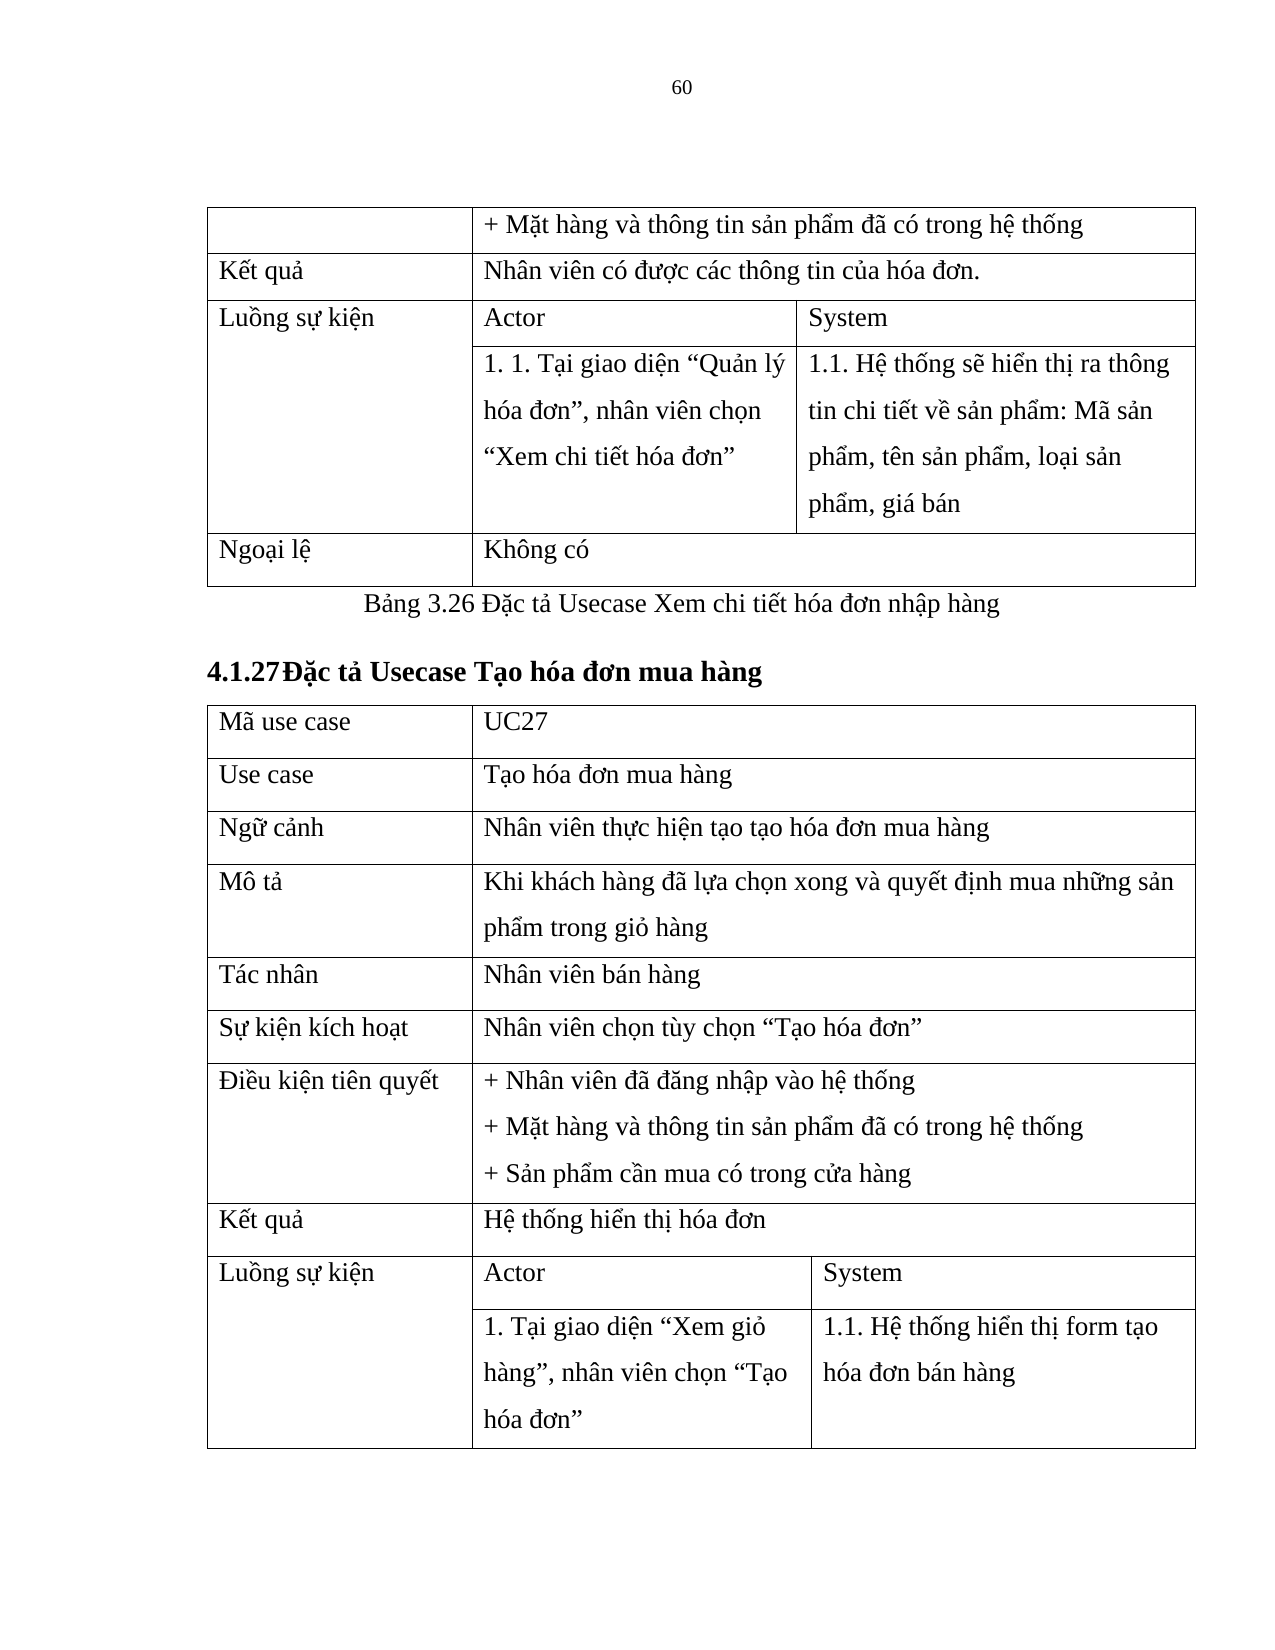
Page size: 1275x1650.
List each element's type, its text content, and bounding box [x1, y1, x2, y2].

table_cell Không có [473, 534, 1195, 586]
table_cell Use case [208, 759, 472, 811]
table_cell Nhân viên chọn tùy chọn “Tạo hóa đơn” [473, 1011, 1195, 1063]
table_cell Mô tả [208, 865, 472, 957]
table_cell Ngữ cảnh [208, 812, 472, 863]
table_cell Actor [473, 1257, 811, 1308]
table_cell Luồng sự kiện [208, 301, 472, 533]
table_cell Ngoại lệ [208, 534, 472, 586]
table_cell 1.1. Hệ thống sẽ hiển thị ra thông tin chi tiết về sản phẩm: Mã sản phẩm, tên sản phẩm, loại sản phẩm, giá bán [797, 347, 1195, 533]
table_cell Tác nhân [208, 958, 472, 1010]
subtitle Đặc tả Usecase Tạo hóa đơn mua hàng [207, 654, 1157, 688]
table_cell Actor [473, 301, 796, 346]
table_cell System [797, 301, 1195, 346]
table_cell Sự kiện kích hoạt [208, 1011, 472, 1063]
table_cell + Nhân viên đã đăng nhập vào hệ thống + Mặt hàng và thông tin sản phẩm đã có trong hệ thống + Sản phẩm cần mua có trong cửa hàng [473, 1064, 1195, 1202]
table_cell 1. 1. Tại giao diện “Quản lý hóa đơn”, nhân viên chọn “Xem chi tiết hóa đơn” [473, 347, 796, 533]
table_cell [208, 208, 472, 253]
table_cell Luồng sự kiện [208, 1257, 472, 1448]
table_cell Hệ thống hiển thị hóa đơn [473, 1204, 1195, 1256]
table_cell System [812, 1257, 1195, 1308]
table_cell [473, 208, 1195, 253]
table_cell Khi khách hàng đã lựa chọn xong và quyết định mua những sản phẩm trong giỏ hàng [473, 865, 1195, 957]
table_cell Điều kiện tiên quyết [208, 1064, 472, 1202]
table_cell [812, 1310, 1195, 1448]
table_cell Kết quả [208, 1204, 472, 1256]
table_header UC27 [473, 706, 1195, 757]
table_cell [473, 1310, 811, 1448]
table_cell Kết quả [208, 254, 472, 300]
table_header Mã use case [208, 706, 472, 757]
text Bảng . Đặc tả Usecase Xem chi tiết hóa đơn nhập hàng [207, 587, 1157, 618]
table_cell Nhân viên có được các thông tin của hóa đơn. [473, 254, 1195, 300]
table_cell Tạo hóa đơn mua hàng [473, 759, 1195, 811]
table_cell Nhân viên bán hàng [473, 958, 1195, 1010]
table_cell Nhân viên thực hiện tạo tạo hóa đơn mua hàng [473, 812, 1195, 863]
